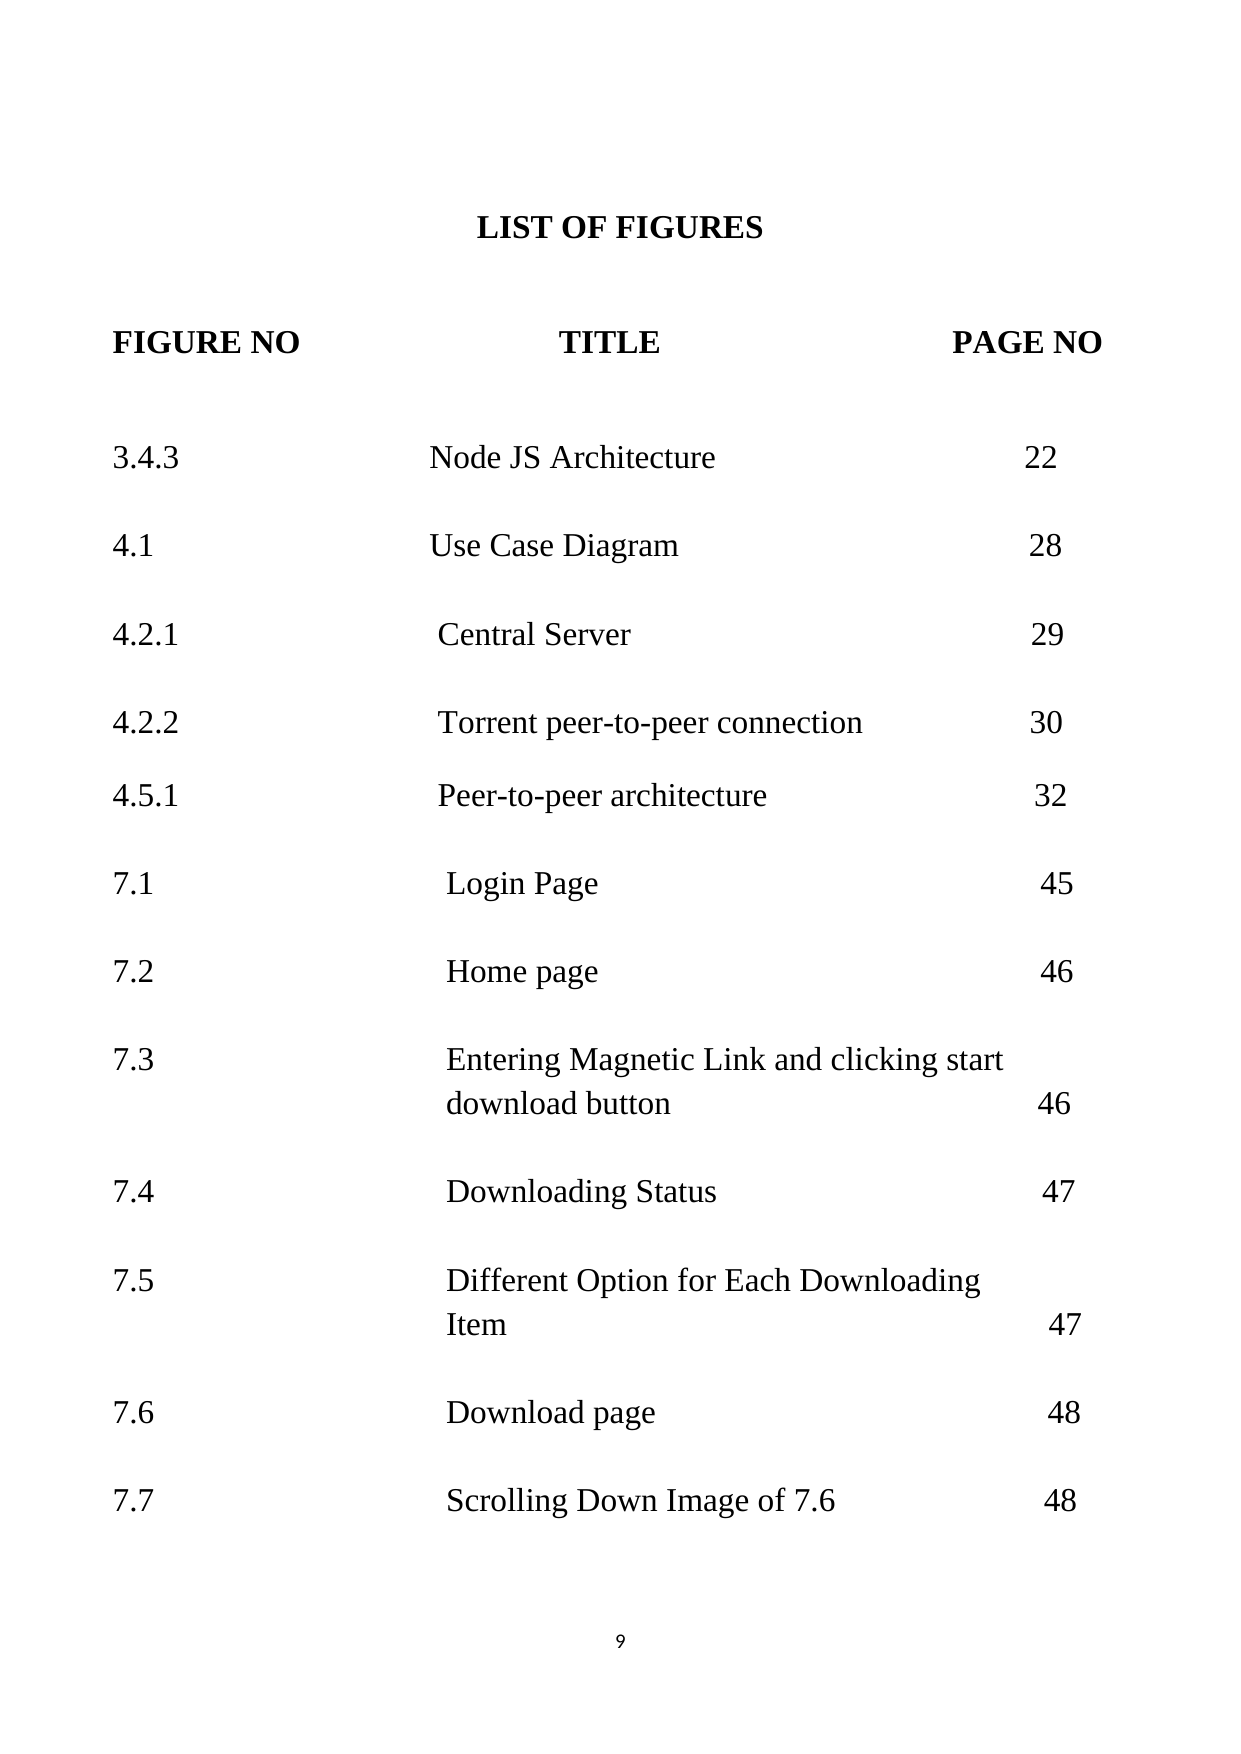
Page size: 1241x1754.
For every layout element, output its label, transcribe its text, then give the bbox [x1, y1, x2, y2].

text 4.2.1 Central Server 29 [112, 614, 1128, 652]
text download button 46 [112, 1083, 1128, 1122]
text 7.4 Downloading Status 47 [112, 1172, 1128, 1210]
text 3.4.3 Node JS Architecture 22 [112, 437, 1128, 476]
text 4.1 Use Case Diagram 28 [112, 526, 1128, 564]
text 7.2 Home page 46 [112, 951, 1128, 990]
text 4.5.1 Peer-to-peer architecture 32 [112, 775, 1128, 813]
text 7.1 Login Page 45 [112, 863, 1128, 902]
text 7.5 Different Option for Each Downloading [112, 1260, 1128, 1298]
text 7.6 Download page 48 [112, 1392, 1128, 1430]
text 7.7 Scrolling Down Image of 7.6 48 [112, 1480, 1128, 1518]
text Item 47 [112, 1304, 1128, 1342]
text 7.3 Entering Magnetic Link and clicking start [112, 1039, 1128, 1078]
text LIST OF FIGURES [112, 207, 1128, 246]
text 4.2.2 Torrent peer-to-peer connection 30 [112, 702, 1128, 740]
text FIGURE NO TITLE PAGE NO [112, 322, 1128, 361]
